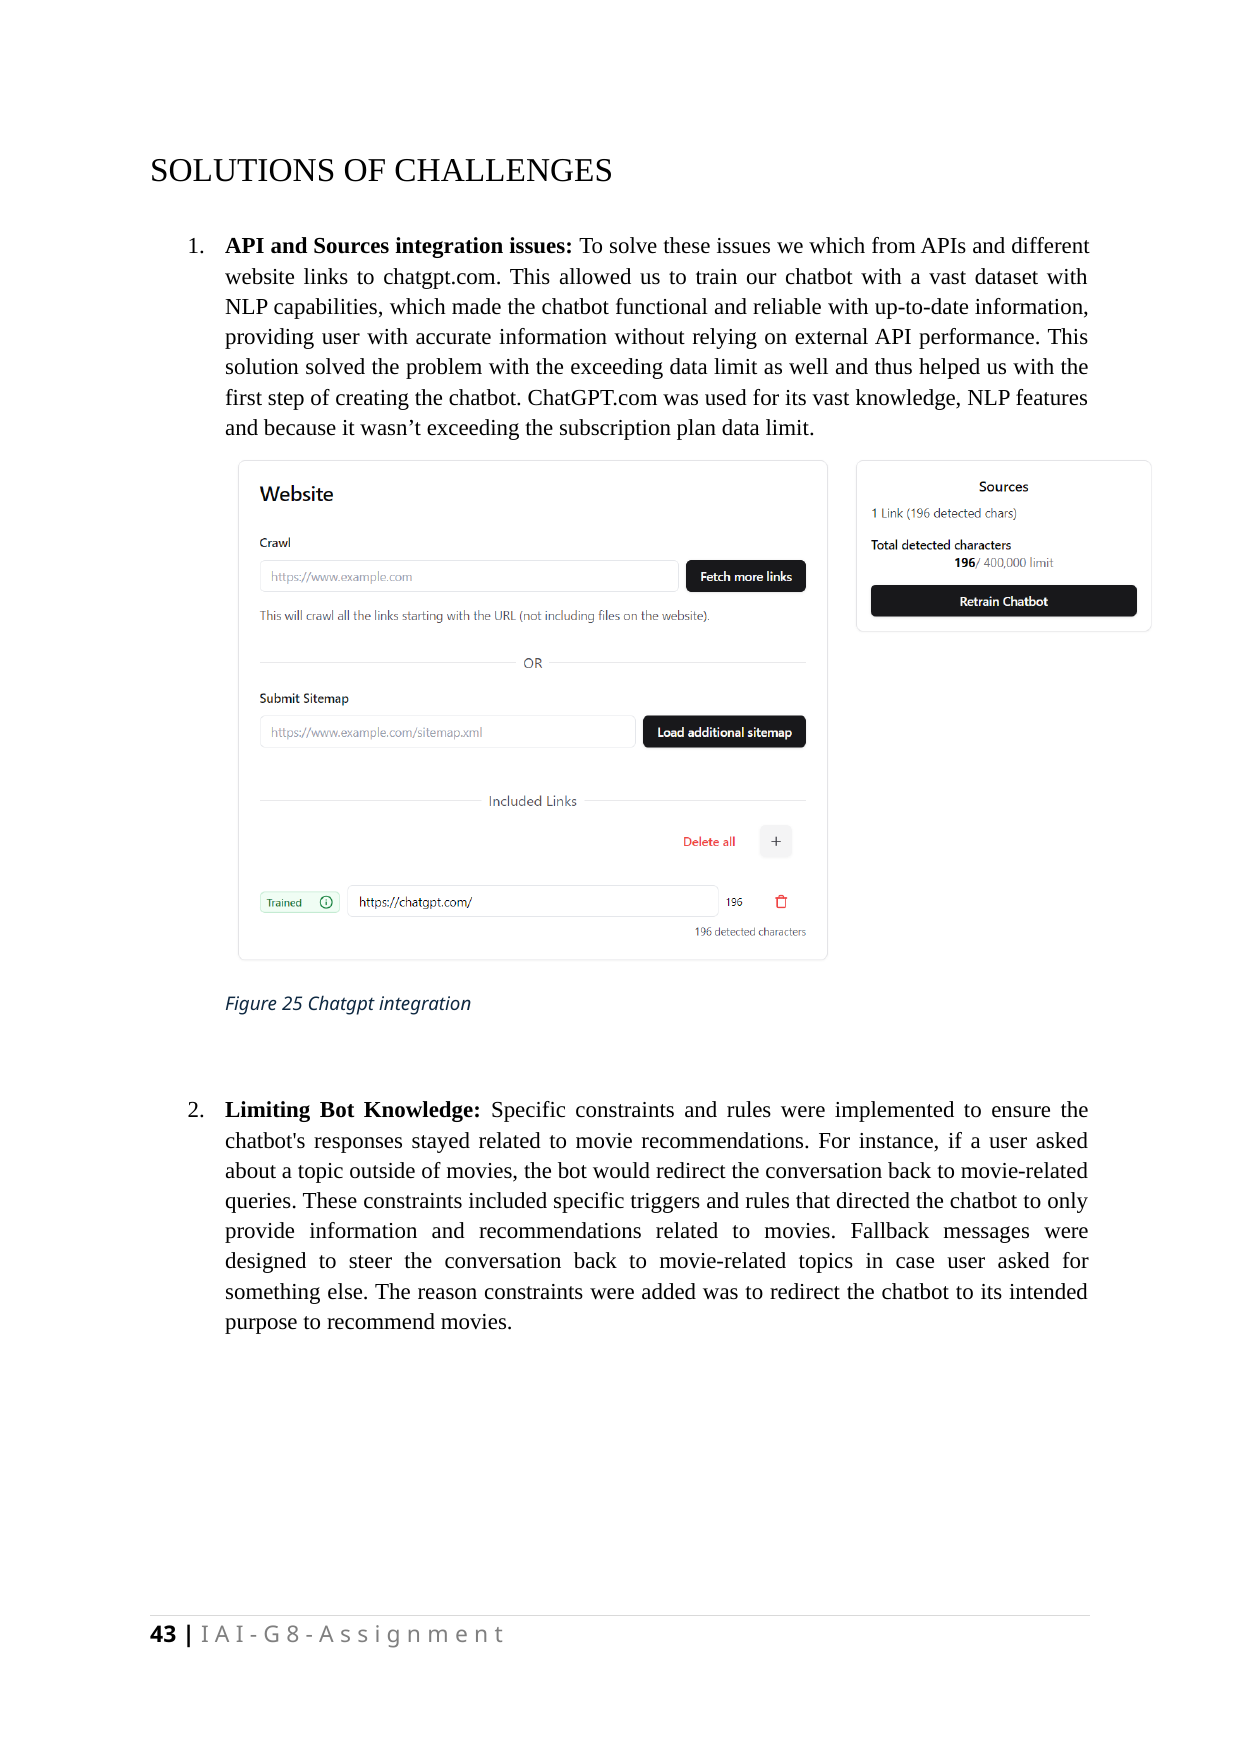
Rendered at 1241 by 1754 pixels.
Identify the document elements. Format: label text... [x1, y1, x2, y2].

list API and Sources integration issues: To solve these issues we which from APIs and different website links to chatgpt.com. This allowed us to train our chatbot with a vast dataset with NLP capabilities, which made the chatbot functional and reliable with up-to-date information, providing user with accurate information without relying on external API performance. This solution solved the problem with the exceeding data limit as well and thus helped us with the first step of creating the chatbot. ChatGPT.com was used for its vast knowledge, NLP features and because it wasn’t exceeding the subscription plan data limit. [187, 233, 1090, 440]
picture [225, 444, 1166, 969]
list Limiting Bot Knowledge: Specific constraints and rules were implemented to ensure the chatbot's responses stayed related to movie recommendations. For instance, if a user asked about a topic outside of movies, the bot would redirect the conversation back to movie-related queries. These constraints included specific triggers and rules that directed the chatbot to only provide information and recommendations related to movies. Fallback messages were designed to steer the conversation back to movie-related topics in case user asked for something else. The reason constraints were added was to redirect the chatbot to its intended purpose to recommend movies. [187, 1097, 1090, 1334]
subtitle SOLUTIONS OF CHALLENGES [150, 150, 1090, 188]
